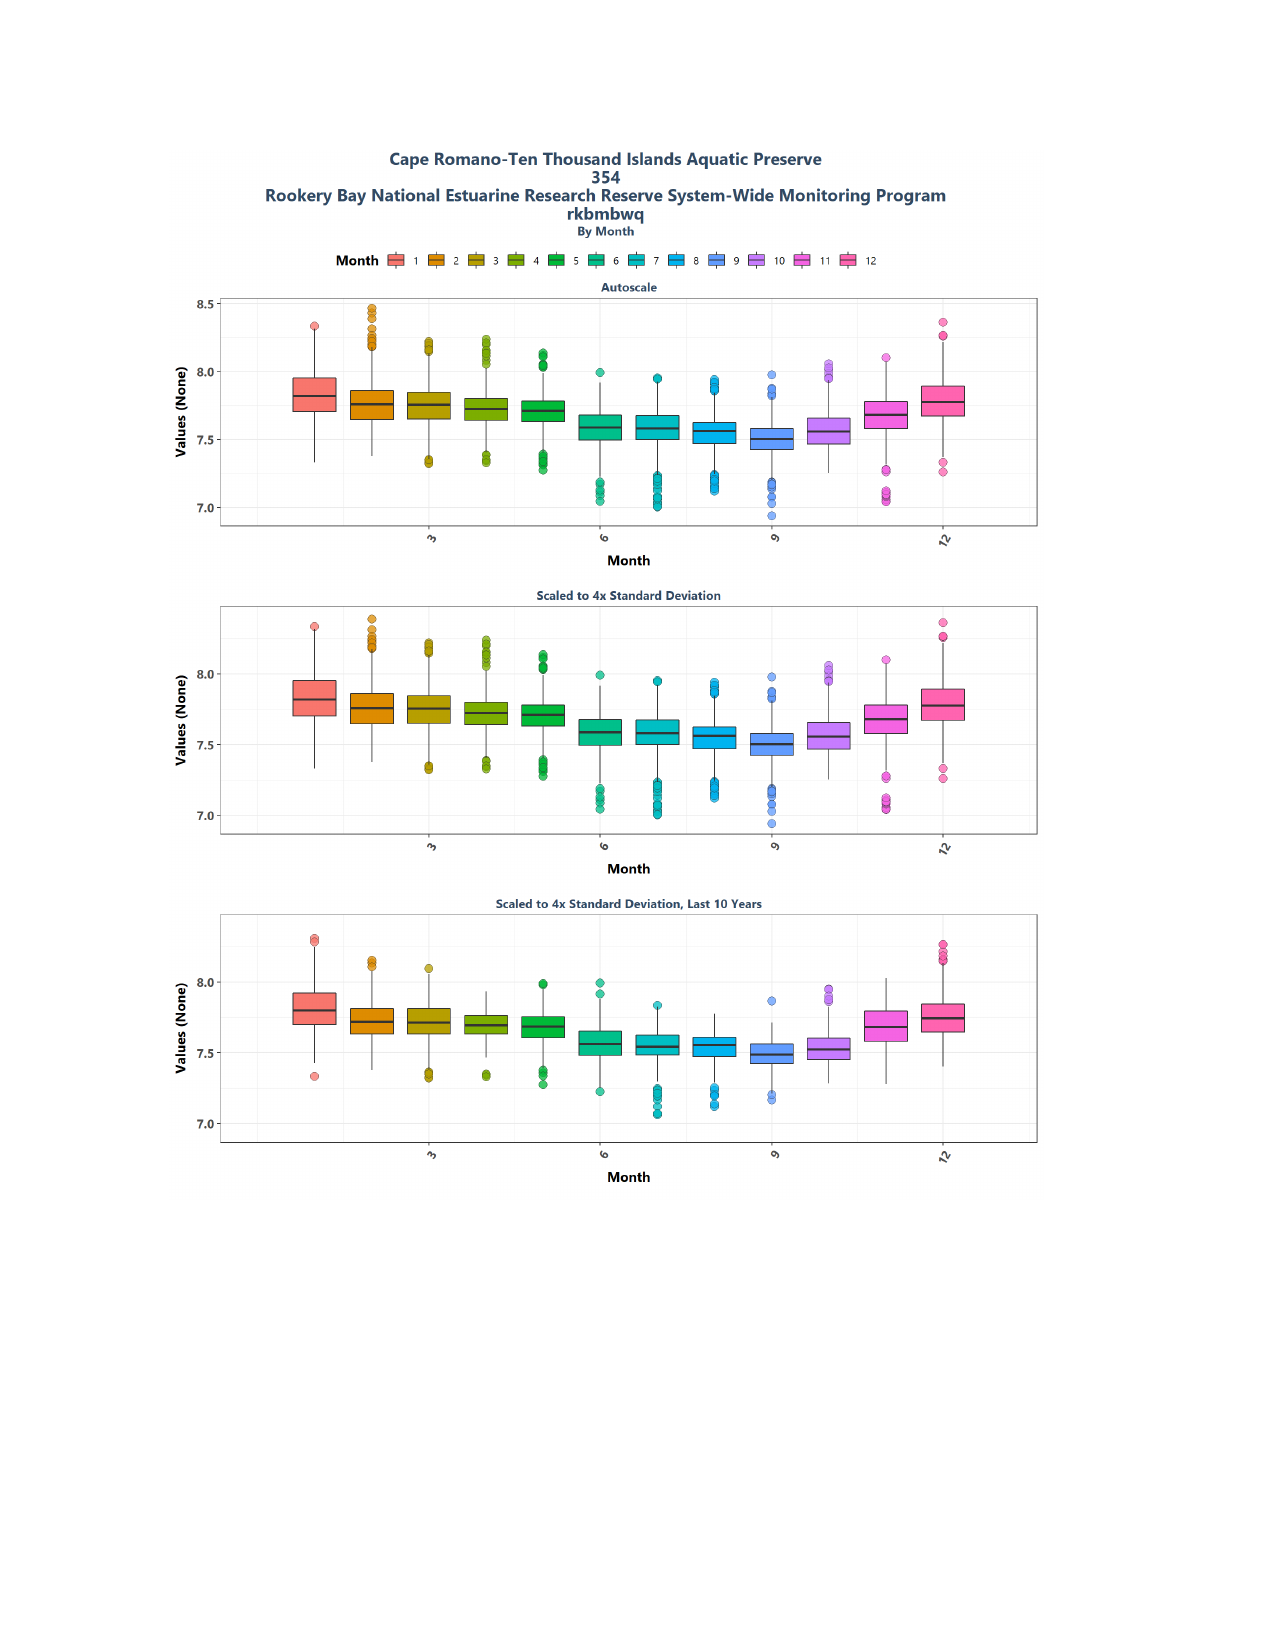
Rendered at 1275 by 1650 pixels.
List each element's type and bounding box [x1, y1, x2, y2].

picture [168, 150, 1044, 1200]
